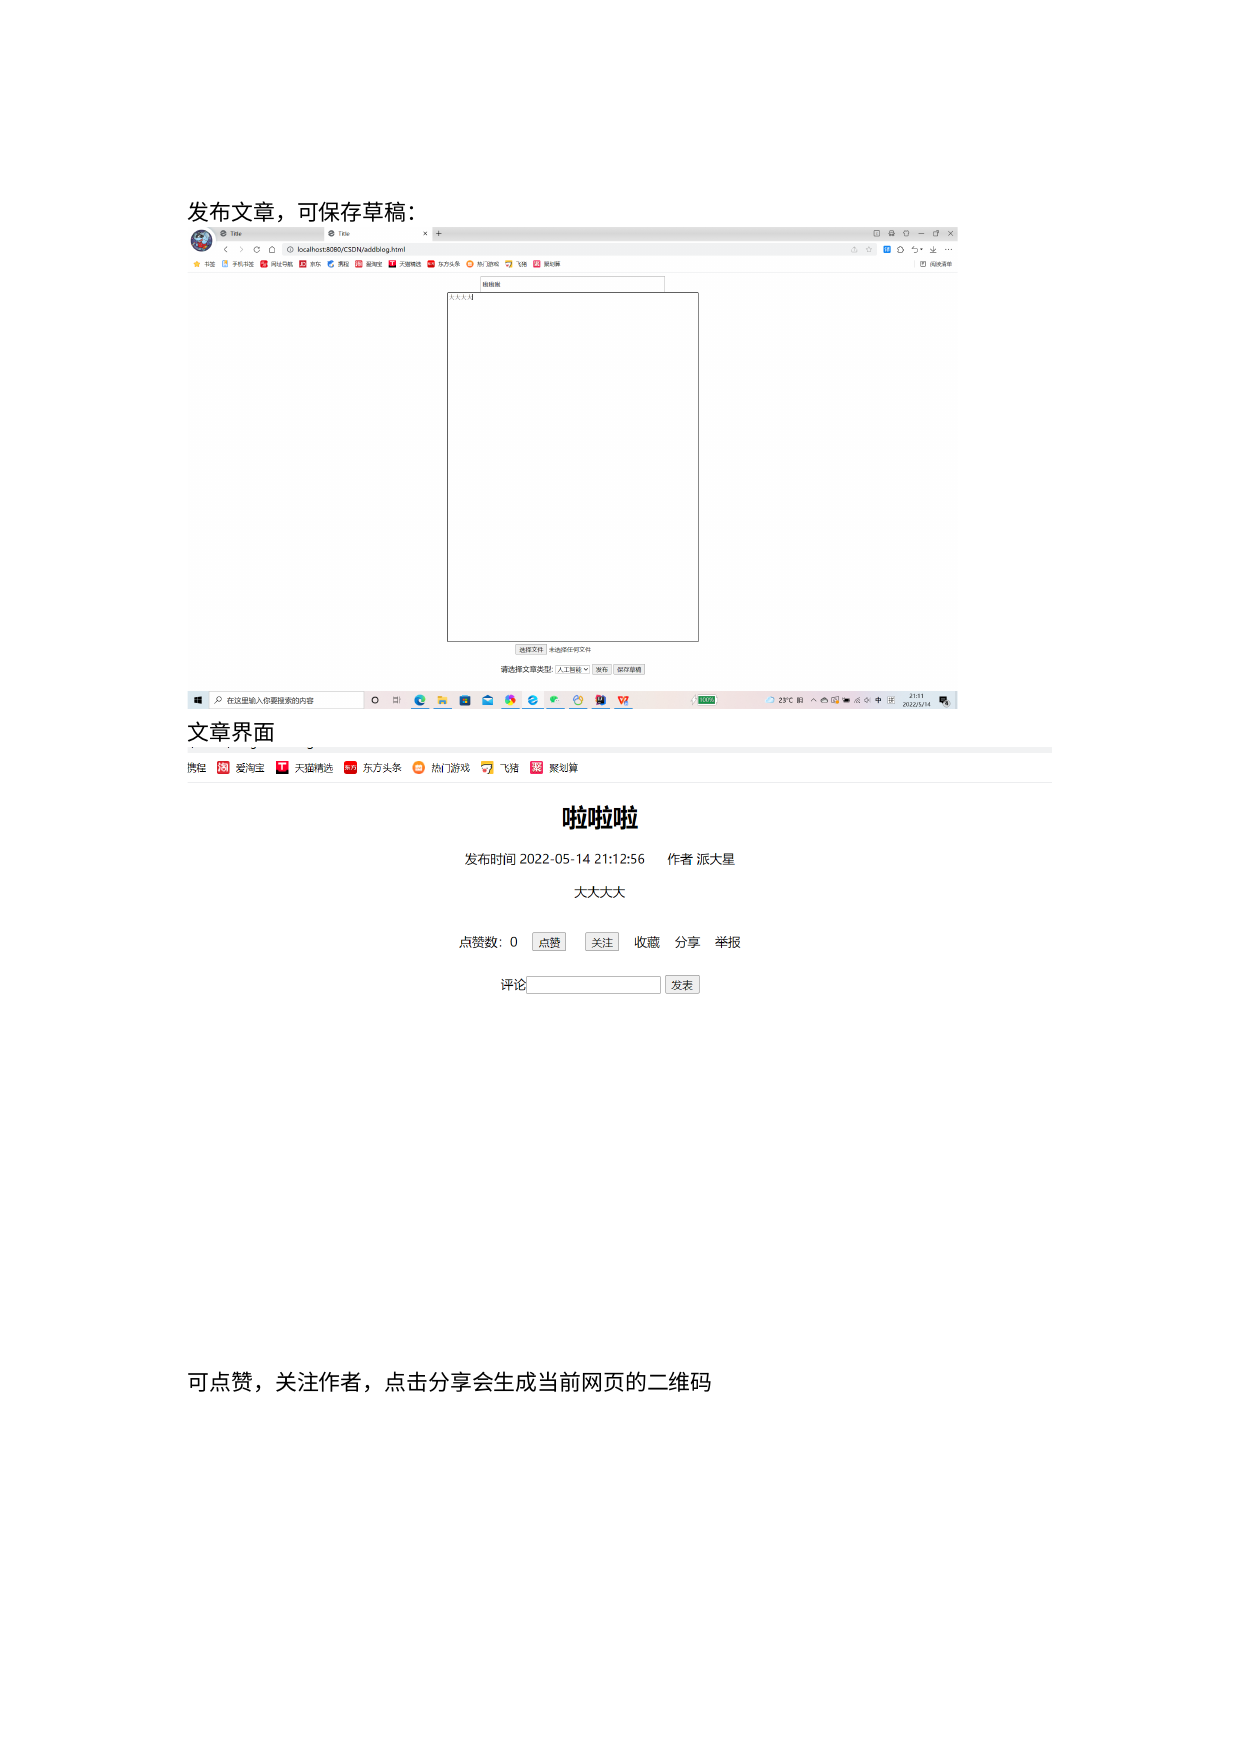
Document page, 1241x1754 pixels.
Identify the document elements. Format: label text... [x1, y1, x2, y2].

text 文章界面 [187, 714, 1053, 747]
picture [187, 747, 1052, 1354]
text 发布文章，可保存草稿： [187, 194, 1053, 227]
picture [187, 227, 958, 709]
text 可点赞，关注作者，点击分享会生成当前网页的二维码 [187, 1364, 1053, 1397]
